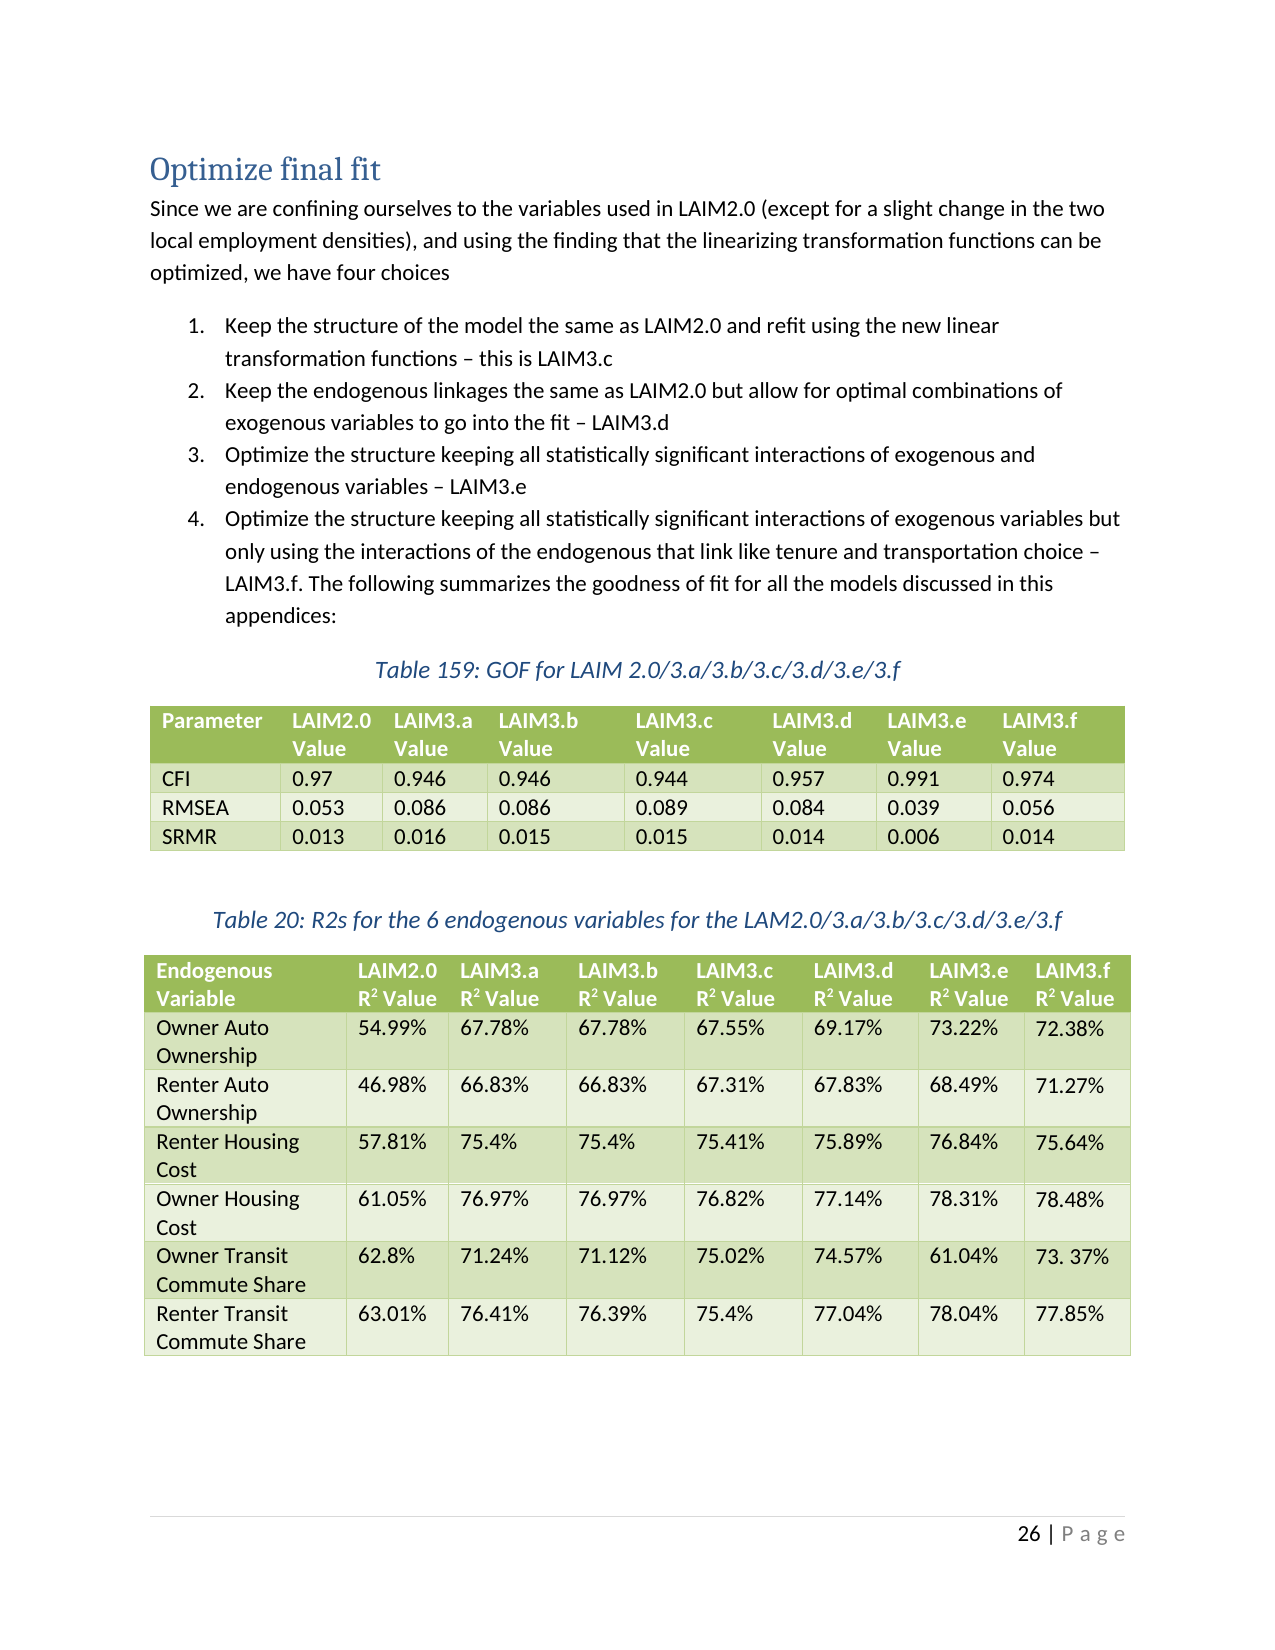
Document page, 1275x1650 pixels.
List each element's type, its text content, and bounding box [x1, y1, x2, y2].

table_cell 0.957 [762, 764, 876, 792]
table_cell 61.05% [347, 1185, 448, 1241]
list Optimize the structure keeping all statistically significant interactions of exogenous and endogenous variables – LAIM3.e [187, 440, 1125, 500]
table_cell RMSEA [151, 793, 280, 821]
table_cell 61.04% [919, 1242, 1024, 1298]
table_cell 0.013 [281, 822, 382, 850]
table_cell 0.089 [625, 793, 761, 821]
table_cell 54.99% [347, 1013, 448, 1069]
table_header LAIM3.f Value [992, 707, 1124, 763]
list Optimize the structure keeping all statistically significant interactions of exogenous variables but only using the interactions of the endogenous that link like tenure and transportation choice –LAIM3.f. The following summarizes the goodness of fit for all the models discussed in this appendices: [187, 504, 1125, 629]
table_cell 0.006 [877, 822, 991, 850]
table_cell Owner Housing Cost [145, 1185, 346, 1241]
subtitle Optimize final fit [150, 150, 1125, 188]
table_cell SRMR [151, 822, 280, 850]
table_cell 57.81% [347, 1128, 448, 1183]
table_header LAIM2.0 Value [281, 707, 382, 763]
table_cell 0.014 [762, 822, 876, 850]
table_cell 75.4% [449, 1128, 566, 1183]
table_cell 0.946 [488, 764, 624, 792]
table_cell 0.97 [281, 764, 382, 792]
table_header LAIM3.a Value [383, 707, 487, 763]
table_cell 73. 37% [1025, 1242, 1130, 1298]
table_cell 78.48% [1025, 1185, 1130, 1241]
table_cell 76.84% [919, 1128, 1024, 1183]
text Since we are confining ourselves to the variables used in LAIM2.0 (except for a slight change in the two local employment densities), and using the finding that the linearizing transformation functions can be optimized, we have four choices [150, 194, 1125, 286]
table_cell 0.015 [488, 822, 624, 850]
table_header LAIM3.b R2 Value [567, 956, 684, 1012]
table_header LAIM3.b Value [488, 707, 624, 763]
table_cell 46.98% [347, 1070, 448, 1126]
table_cell 0.086 [383, 793, 487, 821]
table_header LAIM3.d Value [762, 707, 876, 763]
text Table 20: R2s for the 6 endogenous variables for the LAM2.0/3.a/3.b/3.c/3.d/3.e/3.f [150, 904, 1125, 934]
table_cell 71.24% [449, 1242, 566, 1298]
table_cell 75.02% [685, 1242, 802, 1298]
table_cell 0.015 [625, 822, 761, 850]
table_cell 75.41% [685, 1128, 802, 1183]
table_cell 76.82% [685, 1185, 802, 1241]
table_header LAIM3.c Value [625, 707, 761, 763]
table_cell 0.946 [383, 764, 487, 792]
table_cell 77.85% [1025, 1299, 1130, 1355]
table_cell Renter Auto Ownership [145, 1070, 346, 1126]
table_cell 67.78% [567, 1013, 684, 1069]
table_cell 62.8% [347, 1242, 448, 1298]
table_cell 0.014 [992, 822, 1124, 850]
table_cell 66.83% [567, 1070, 684, 1126]
table_cell 76.97% [567, 1185, 684, 1241]
table_cell 74.57% [803, 1242, 918, 1298]
table_cell 68.49% [919, 1070, 1024, 1126]
table_cell Owner Auto Ownership [145, 1013, 346, 1069]
table_cell 76.41% [449, 1299, 566, 1355]
list Keep the endogenous linkages the same as LAIM2.0 but allow for optimal combinations of exogenous variables to go into the fit – LAIM3.d [187, 376, 1125, 436]
table_cell 0.016 [383, 822, 487, 850]
table_cell Renter Housing Cost [145, 1128, 346, 1183]
table_cell 0.086 [488, 793, 624, 821]
table_cell 0.084 [762, 793, 876, 821]
table_cell 78.04% [919, 1299, 1024, 1355]
table_header LAIM3.c R2 Value [685, 956, 802, 1012]
table_cell 63.01% [347, 1299, 448, 1355]
table_cell 0.056 [992, 793, 1124, 821]
table_cell 77.14% [803, 1185, 918, 1241]
table_cell 0.944 [625, 764, 761, 792]
table_cell 67.55% [685, 1013, 802, 1069]
table_cell 78.31% [919, 1185, 1024, 1241]
table_cell CFI [151, 764, 280, 792]
table_cell 69.17% [803, 1013, 918, 1069]
table_header LAIM3.d R2 Value [803, 956, 918, 1012]
table_header Endogenous Variable [145, 956, 346, 1012]
table_cell 75.4% [685, 1299, 802, 1355]
table_cell 0.053 [281, 793, 382, 821]
table_cell 75.4% [567, 1128, 684, 1183]
table_header LAIM3.e R2 Value [919, 956, 1024, 1012]
table_cell 73.22% [919, 1013, 1024, 1069]
table_cell 75.64% [1025, 1128, 1130, 1183]
table_cell 71.12% [567, 1242, 684, 1298]
table_cell 66.83% [449, 1070, 566, 1126]
table_cell 77.04% [803, 1299, 918, 1355]
table_cell 67.78% [449, 1013, 566, 1069]
table_header LAIM2.0 R2 Value [347, 956, 448, 1012]
table_cell Renter Transit Commute Share [145, 1299, 346, 1355]
list Keep the structure of the model the same as LAIM2.0 and refit using the new linear transformation functions – this is LAIM3.c [187, 311, 1125, 372]
table_cell 76.97% [449, 1185, 566, 1241]
table_cell 0.991 [877, 764, 991, 792]
table_cell 75.89% [803, 1128, 918, 1183]
table_header LAIM3.f R2 Value [1025, 956, 1130, 1012]
table_cell Owner Transit Commute Share [145, 1242, 346, 1298]
table_cell 72.38% [1025, 1013, 1130, 1069]
table_cell 67.83% [803, 1070, 918, 1126]
table_header LAIM3.a R2 Value [449, 956, 566, 1012]
table_cell 76.39% [567, 1299, 684, 1355]
table_header Parameter [151, 707, 280, 763]
table_header LAIM3.e Value [877, 707, 991, 763]
table_cell 0.039 [877, 793, 991, 821]
table_cell 0.974 [992, 764, 1124, 792]
table_cell 67.31% [685, 1070, 802, 1126]
table_cell 71.27% [1025, 1070, 1130, 1126]
